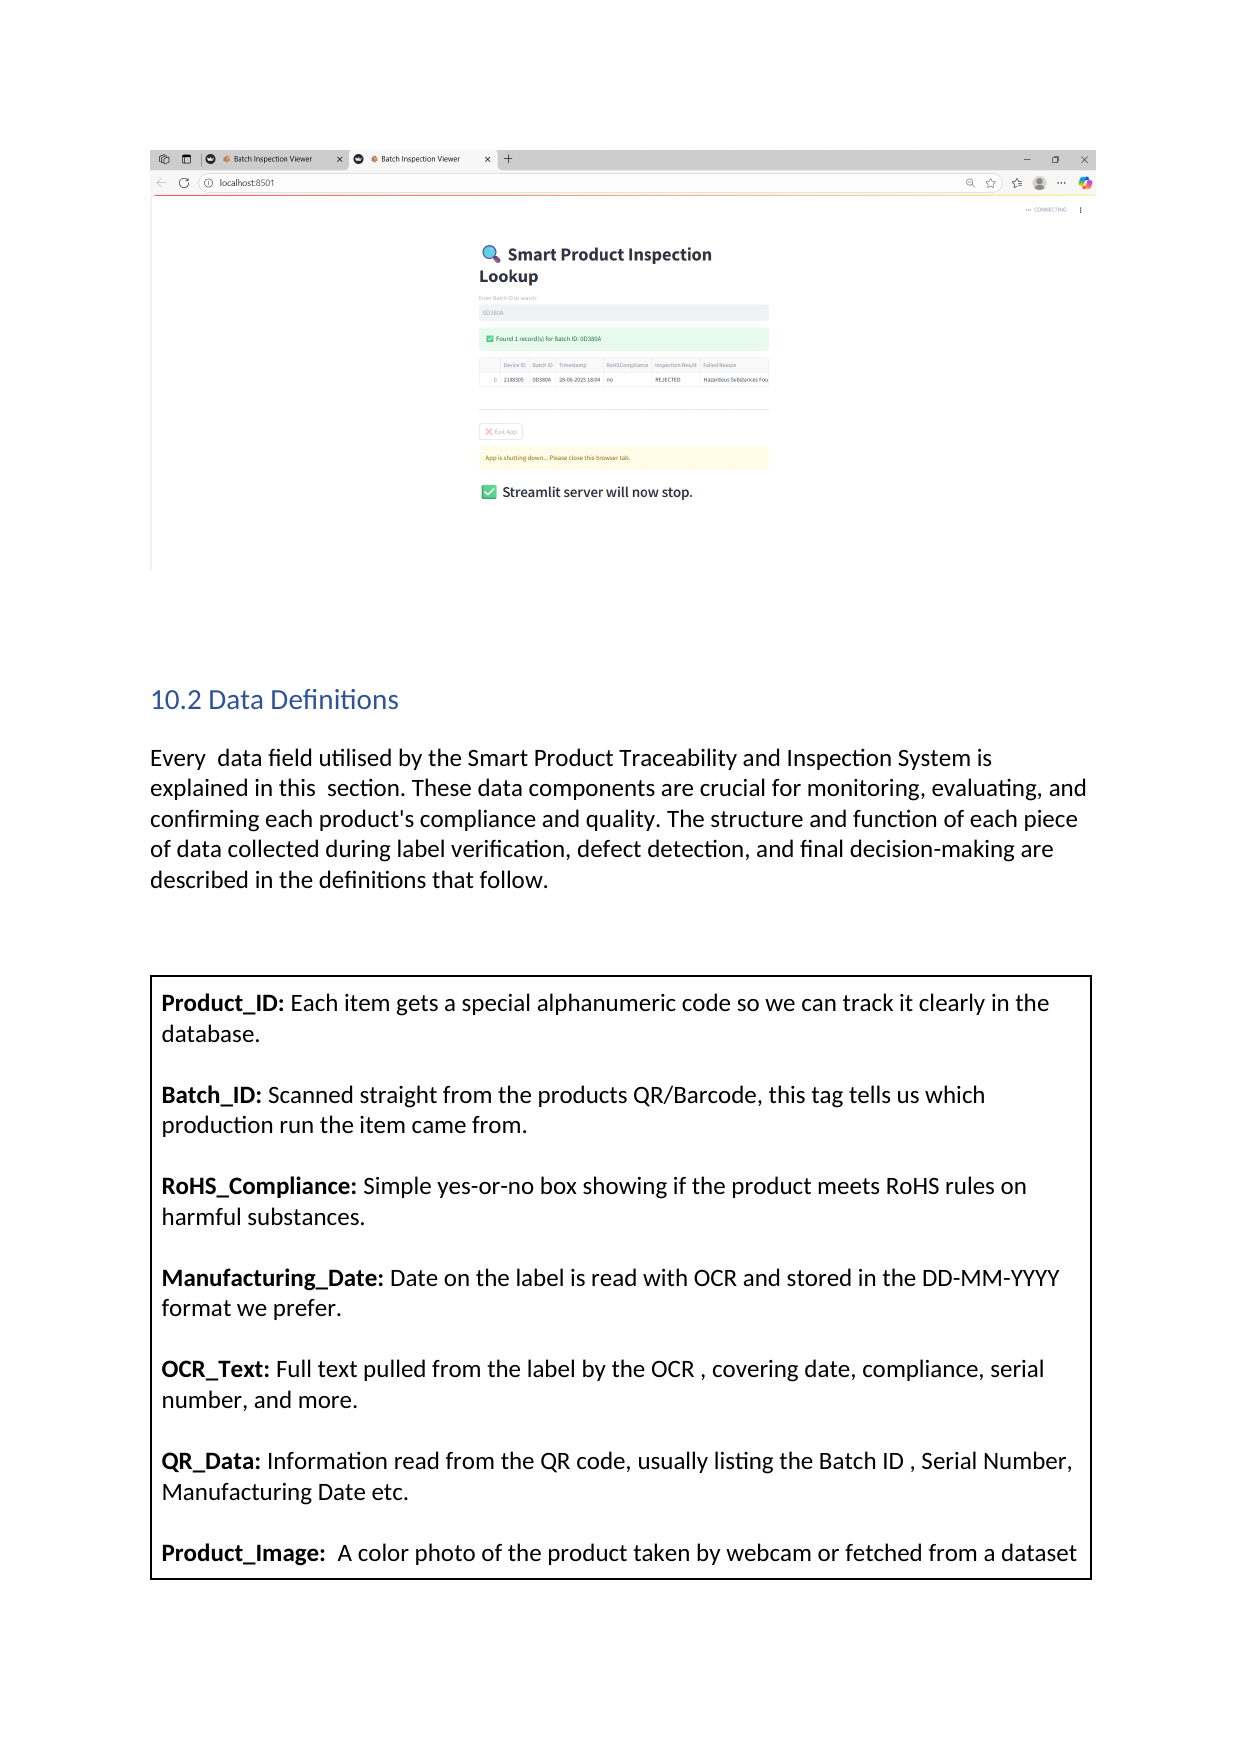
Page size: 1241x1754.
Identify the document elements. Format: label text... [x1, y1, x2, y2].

picture [150, 150, 1096, 571]
subtitle 10.2 Data Definitions [150, 681, 1090, 717]
text Every data field utilised by the Smart Product Traceability and Inspection System is explained in this section. These data components are crucial for monitoring, evaluating, and confirming each product's compliance and quality. The structure and function of each piece of data collected during label verification, defect detection, and final decision-making are described in the definitions that follow. [150, 742, 1090, 894]
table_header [152, 977, 1090, 1578]
